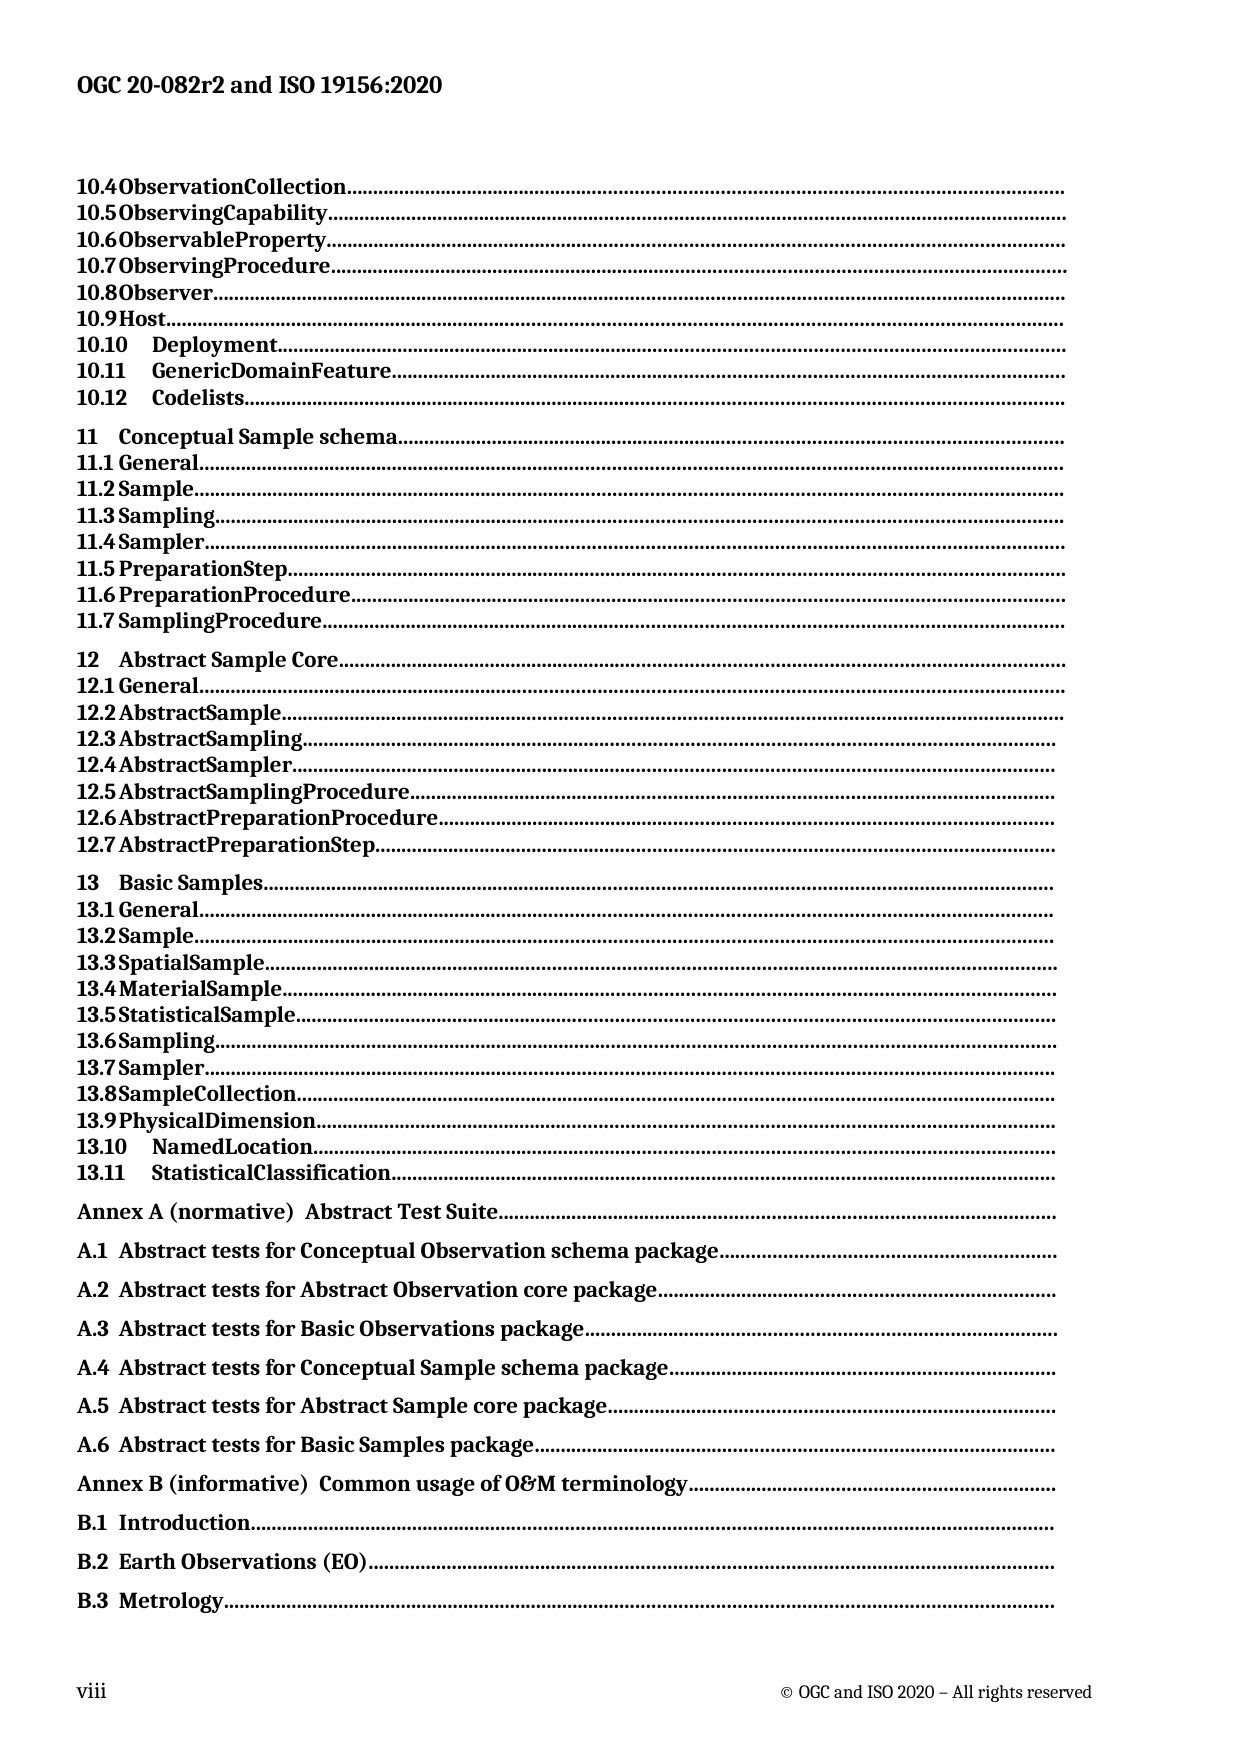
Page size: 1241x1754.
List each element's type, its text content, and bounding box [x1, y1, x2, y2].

text 12.3 AbstractSampling 101 [77, 726, 1040, 752]
text 13.7 Sampler 118 [77, 1055, 1040, 1081]
text 11.5 PreparationStep 93 [77, 555, 1040, 582]
text 13.5 StatisticalSample 116 [77, 1002, 1040, 1028]
text 13.6 Sampling 117 [77, 1028, 1040, 1055]
text Annex B (informative) Common usage of O&M terminology 142 [77, 1471, 1040, 1497]
text 11 Conceptual Sample schema 84 [77, 423, 1040, 450]
text 10.6 ObservableProperty 76 [77, 227, 1040, 253]
text A.2 Abstract tests for Abstract Observation core package 129 [77, 1277, 1040, 1303]
text 10.12 Codelists 83 [77, 385, 1040, 411]
text 13.2 Sample 109 [77, 923, 1040, 949]
text 10.5 ObservingCapability 73 [77, 200, 1040, 227]
text B.1 Introduction 142 [77, 1510, 1040, 1536]
text 10.4 ObservationCollection 69 [77, 174, 1040, 200]
text 12.2 AbstractSample 98 [77, 699, 1040, 726]
text 12.7 AbstractPreparationStep 107 [77, 831, 1040, 858]
text A.4 Abstract tests for Conceptual Sample schema package 134 [77, 1354, 1040, 1381]
text Annex A (normative) Abstract Test Suite 127 [77, 1199, 1040, 1225]
text A.6 Abstract tests for Basic Samples package 138 [77, 1432, 1040, 1458]
text 11.1 General 84 [77, 450, 1040, 476]
text 13.10 NamedLocation 123 [77, 1134, 1040, 1160]
text 11.6 PreparationProcedure 95 [77, 582, 1040, 608]
text 12.4 AbstractSampler 103 [77, 752, 1040, 779]
text 13.9 PhysicalDimension 122 [77, 1107, 1040, 1134]
text 13.1 General 108 [77, 897, 1040, 923]
text A.1 Abstract tests for Conceptual Observation schema package 127 [77, 1238, 1040, 1264]
text 11.4 Sampler 92 [77, 529, 1040, 555]
text 10.7 ObservingProcedure 77 [77, 253, 1040, 279]
text 11.2 Sample 86 [77, 476, 1040, 503]
text 10.11 GenericDomainFeature 82 [77, 358, 1040, 385]
text 13 Basic Samples 108 [77, 870, 1040, 897]
text 13.3 SpatialSample 111 [77, 949, 1040, 976]
text 10.8 Observer 78 [77, 279, 1040, 306]
text 11.3 Sampling 89 [77, 503, 1040, 529]
text 10.9 Host 80 [77, 306, 1040, 332]
text 12 Abstract Sample Core 97 [77, 647, 1040, 673]
text A.5 Abstract tests for Abstract Sample core package 136 [77, 1393, 1040, 1419]
text B.3 Metrology 143 [77, 1587, 1040, 1614]
text 12.6 AbstractPreparationProcedure 106 [77, 805, 1040, 831]
text 10.10 Deployment 81 [77, 332, 1040, 358]
text A.3 Abstract tests for Basic Observations package 131 [77, 1316, 1040, 1342]
text 11.7 SamplingProcedure 96 [77, 608, 1040, 634]
text 12.5 AbstractSamplingProcedure 105 [77, 779, 1040, 805]
text 13.4 MaterialSample 113 [77, 976, 1040, 1002]
text 13.8 SampleCollection 120 [77, 1081, 1040, 1107]
text 13.11 StatisticalClassification 125 [77, 1160, 1040, 1186]
text B.2 Earth Observations (EO) 142 [77, 1549, 1040, 1575]
text 12.1 General 97 [77, 673, 1040, 699]
